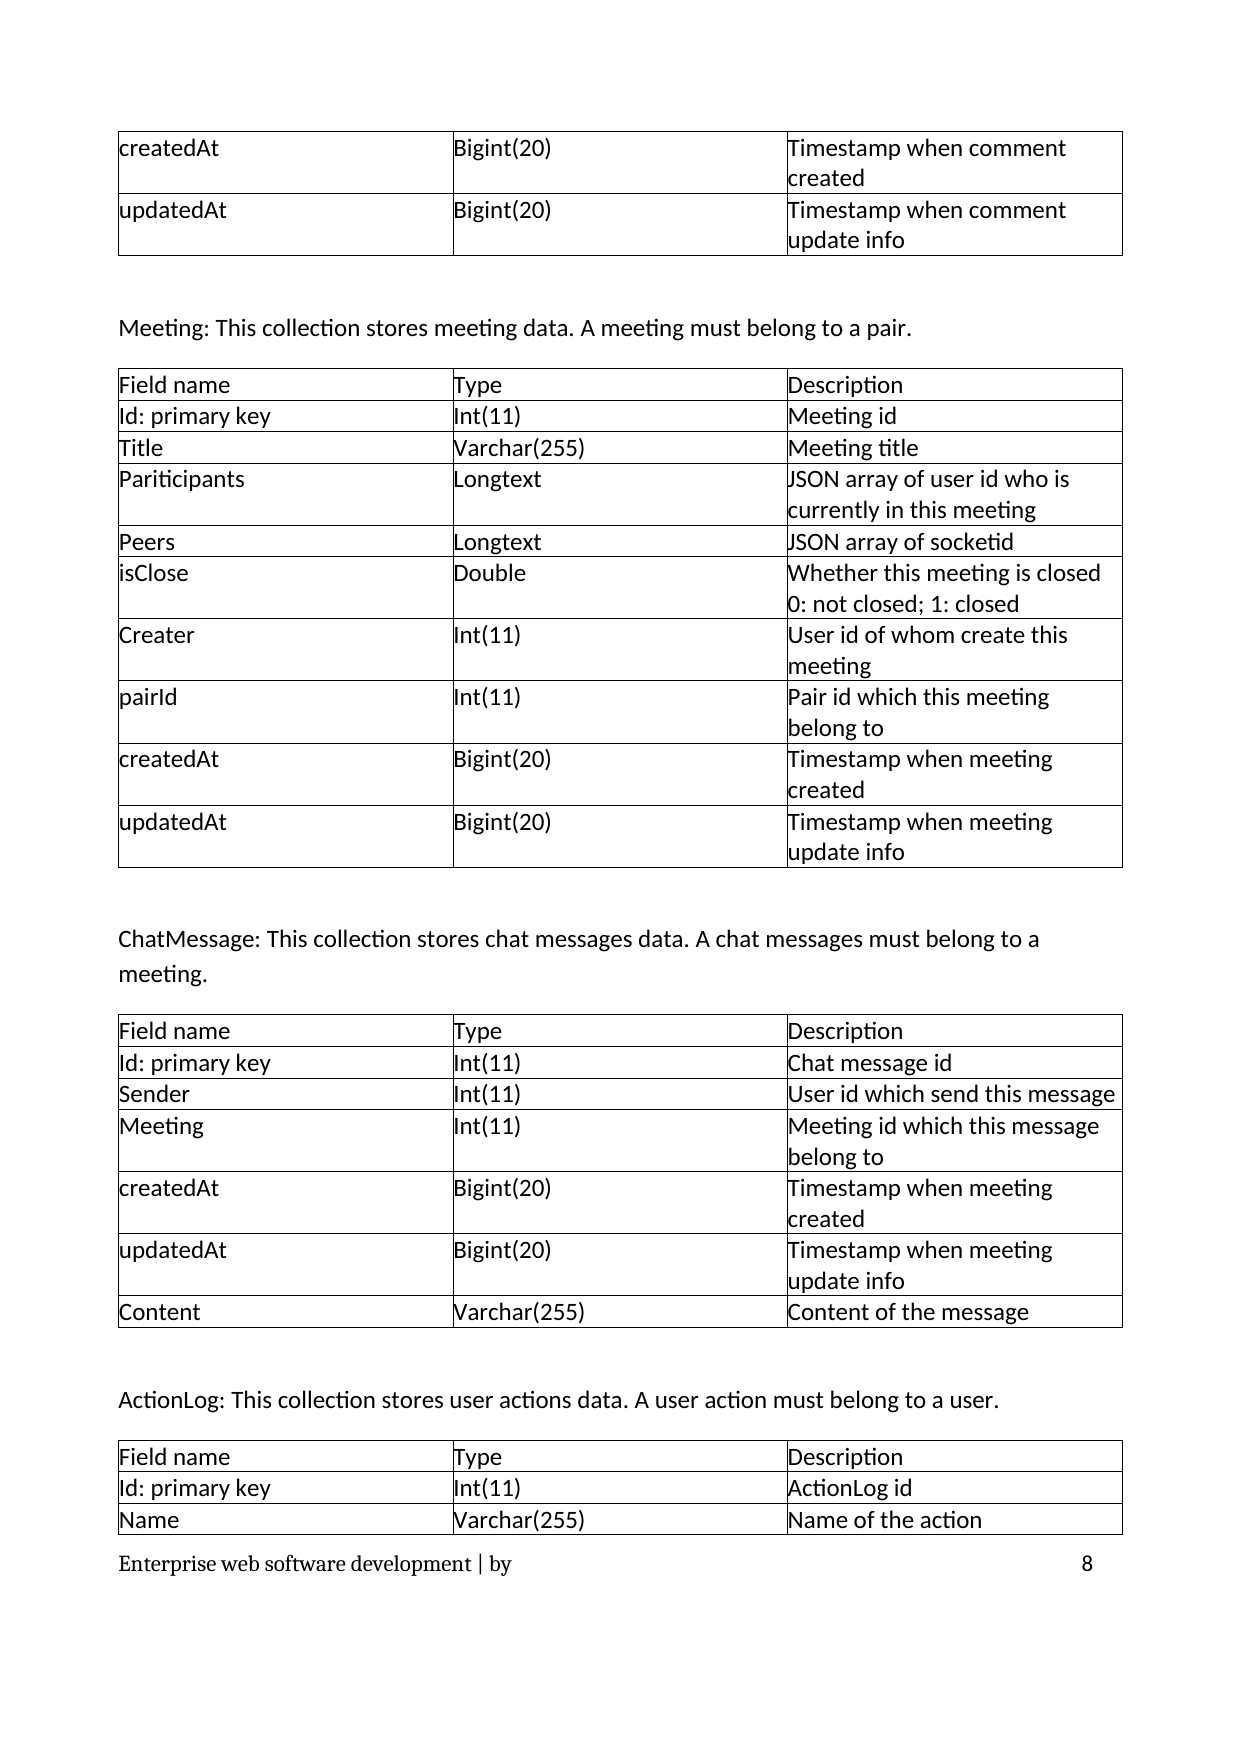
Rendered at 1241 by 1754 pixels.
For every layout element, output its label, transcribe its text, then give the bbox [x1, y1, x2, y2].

table_header Field name [119, 369, 453, 399]
table_cell Bigint(20) [454, 806, 787, 867]
table_cell Bigint(20) [454, 132, 787, 193]
table_cell createdAt [119, 132, 453, 193]
table_cell Sender [119, 1079, 453, 1109]
text ChatMessage: This collection stores chat messages data. A chat messages must belong to a meeting. [118, 923, 1122, 989]
table_cell Int(11) [454, 1110, 787, 1171]
table_cell User id which send this message [788, 1079, 1122, 1109]
table_cell Title [119, 432, 453, 463]
table_cell Int(11) [454, 401, 787, 431]
table_cell Name [119, 1504, 453, 1534]
table_cell JSON array of user id who is currently in this meeting [788, 464, 1122, 525]
table_cell Pariticipants [119, 464, 453, 525]
table_cell Meeting id which this message belong to [788, 1110, 1122, 1171]
table_cell pairId [119, 681, 453, 742]
table_cell Chat message id [788, 1047, 1122, 1077]
table_cell Bigint(20) [454, 1172, 787, 1233]
table_cell Id: primary key [119, 1472, 453, 1503]
table_cell Id: primary key [119, 401, 453, 431]
table_cell updatedAt [119, 806, 453, 867]
table_cell Timestamp when meeting created [788, 744, 1122, 804]
table_cell Int(11) [454, 1047, 787, 1077]
table_cell updatedAt [119, 1234, 453, 1295]
table_cell Int(11) [454, 1079, 787, 1109]
table_header Field name [119, 1015, 453, 1046]
table_cell Timestamp when meeting created [788, 1172, 1122, 1233]
table_cell Varchar(255) [454, 1296, 787, 1327]
table_cell Bigint(20) [454, 1234, 787, 1295]
table_cell Timestamp when comment update info [788, 194, 1122, 255]
table_header Type [454, 1441, 787, 1471]
table_cell Int(11) [454, 619, 787, 680]
table_cell updatedAt [119, 194, 453, 255]
table_cell Peers [119, 526, 453, 556]
table_cell Whether this meeting is closed 0: not closed; 1: closed [788, 557, 1122, 618]
table_cell Int(11) [454, 681, 787, 742]
table_header Description [788, 1015, 1122, 1046]
table_cell Creater [119, 619, 453, 680]
table_cell Longtext [454, 464, 787, 525]
table_cell Pair id which this meeting belong to [788, 681, 1122, 742]
table_header Type [454, 1015, 787, 1046]
table_cell Varchar(255) [454, 432, 787, 463]
table_cell Int(11) [454, 1472, 787, 1503]
table_cell Meeting title [788, 432, 1122, 463]
table_cell Timestamp when meeting update info [788, 806, 1122, 867]
table_cell Name of the action [788, 1504, 1122, 1534]
table_header Description [788, 1441, 1122, 1471]
table_cell Bigint(20) [454, 744, 787, 804]
table_cell Meeting [119, 1110, 453, 1171]
table_cell Varchar(255) [454, 1504, 787, 1534]
table_cell Bigint(20) [454, 194, 787, 255]
table_header Description [788, 369, 1122, 399]
table_header Field name [119, 1441, 453, 1471]
table_cell ActionLog id [788, 1472, 1122, 1503]
table_cell Longtext [454, 526, 787, 556]
table_cell isClose [119, 557, 453, 618]
table_cell Id: primary key [119, 1047, 453, 1077]
table_cell Double [454, 557, 787, 618]
text Meeting: This collection stores meeting data. A meeting must belong to a pair. [118, 312, 1122, 343]
table_cell createdAt [119, 1172, 453, 1233]
table_cell createdAt [119, 744, 453, 804]
table_cell Timestamp when meeting update info [788, 1234, 1122, 1295]
table_cell Timestamp when comment created [788, 132, 1122, 193]
table_cell JSON array of socketid [788, 526, 1122, 556]
table_header Type [454, 369, 787, 399]
table_cell Meeting id [788, 401, 1122, 431]
table_cell Content of the message [788, 1296, 1122, 1327]
table_cell User id of whom create this meeting [788, 619, 1122, 680]
text ActionLog: This collection stores user actions data. A user action must belong to a user. [118, 1384, 1122, 1414]
table_cell Content [119, 1296, 453, 1327]
